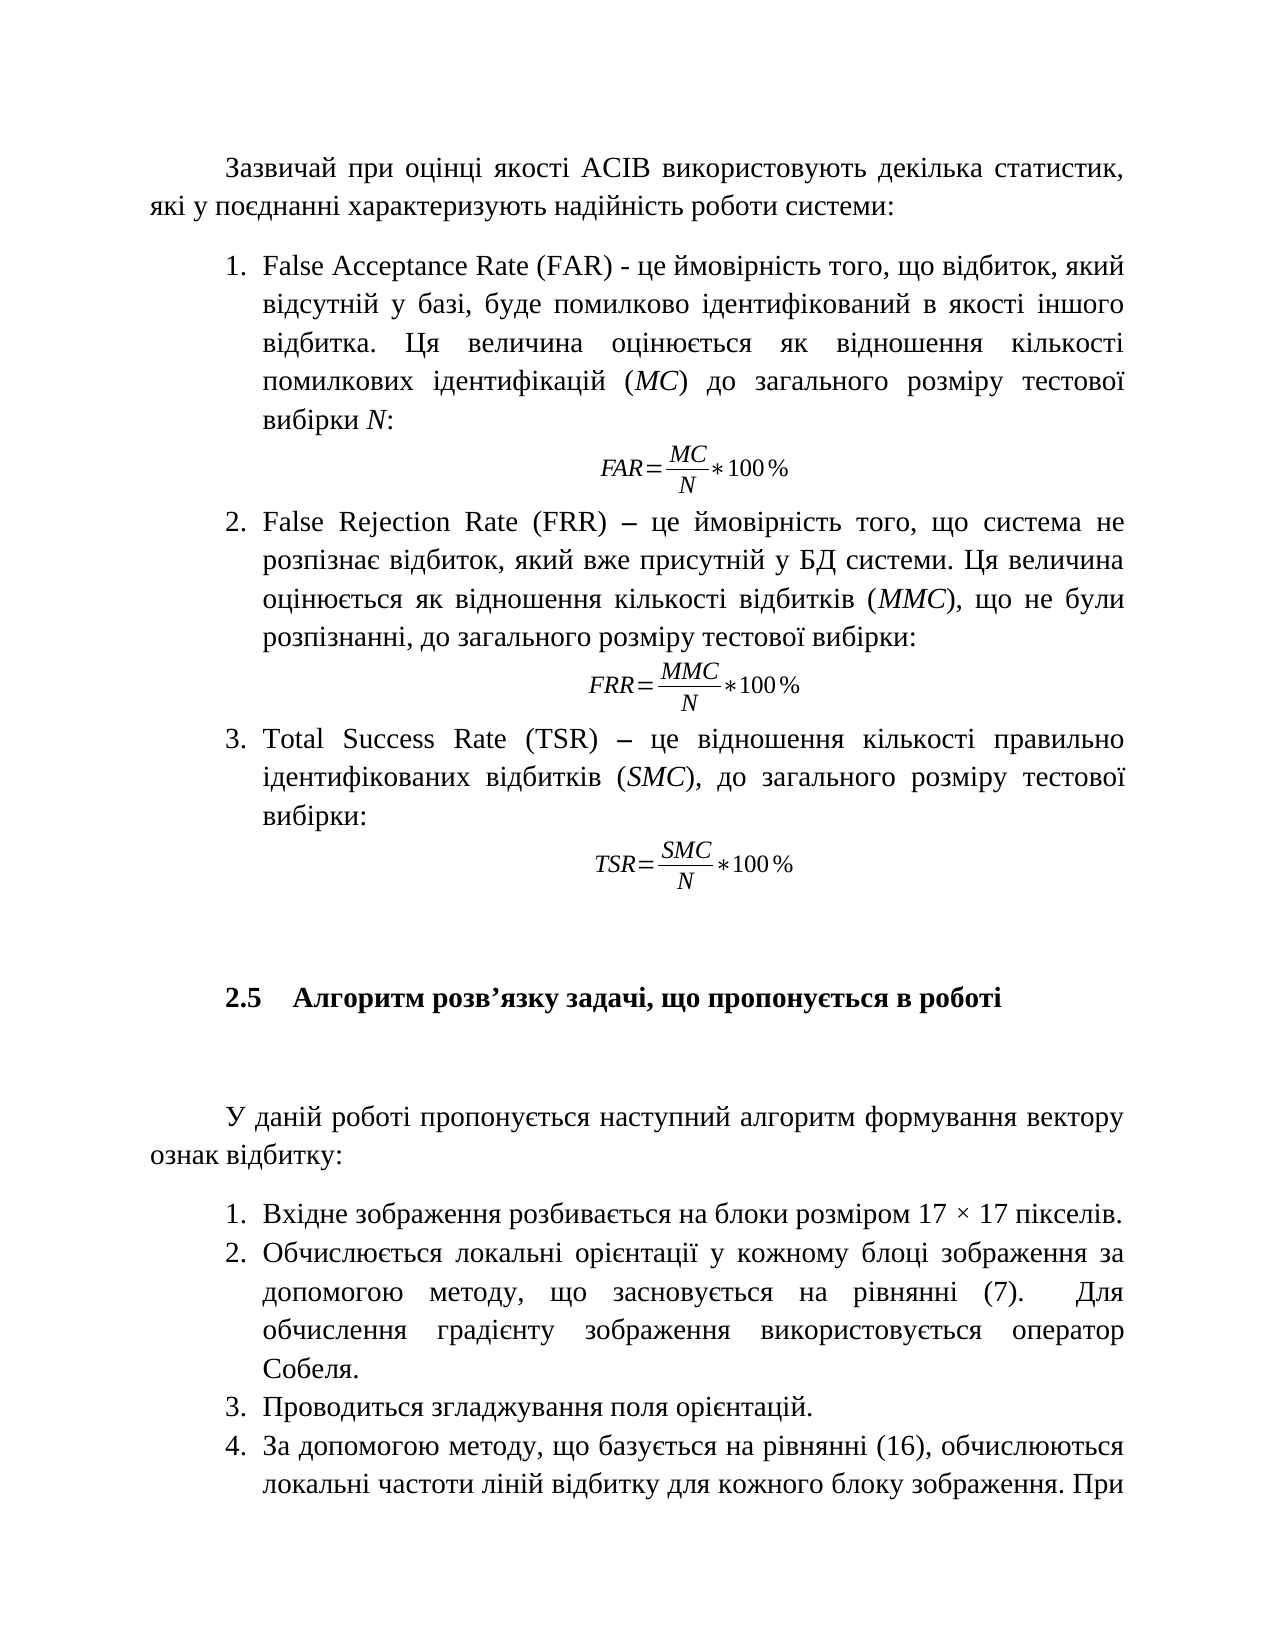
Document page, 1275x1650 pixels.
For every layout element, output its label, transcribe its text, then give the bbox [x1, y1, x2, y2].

list Обчислюється локальні орієнтації у кожному блоці зображення за допомогою методу, що засновується на рівнянні (7). Для обчислення градієнту зображення використовується оператор Собеля. [225, 1235, 1125, 1384]
list Вхідне зображення розбивається на блоки розміром 17 17 пікселів. [225, 1197, 1125, 1230]
list False Rejection Rate (FRR) – це ймовірність того, що система не розпізнає відбиток, який вже присутній у БД системи. Ця величина оцінюється як відношення кількості відбитків (MMC), що не були розпізнанні, до загального розміру тестової вибірки: [225, 504, 1125, 653]
text У даній роботі пропонується наступний алгоритм формування вектору ознак відбитку: [150, 1099, 1125, 1171]
list Total Success Rate (TSR) – це відношення кількості правильно ідентифікованих відбитків (SMC), до загального розміру тестової вибірки: [225, 721, 1125, 832]
text Зазвичай при оцінці якості АСІВ використовують декілька статистик, які у поєднанні характеризують надійність роботи системи: [150, 150, 1125, 222]
list Проводиться згладжування поля орієнтацій. [225, 1389, 1125, 1423]
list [225, 1428, 1125, 1500]
list Алгоритм розв’язку задачі, що пропонується в роботі [225, 980, 1125, 1013]
list False Acceptance Rate (FAR) - це ймовірність того, що відбиток, який відсутній у базі, буде помилково ідентифікований в якості іншого відбитка. Ця величина оцінюється як відношення кількості помилкових ідентифікацій (MC) до загального розміру тестової вибірки N: [225, 248, 1125, 436]
